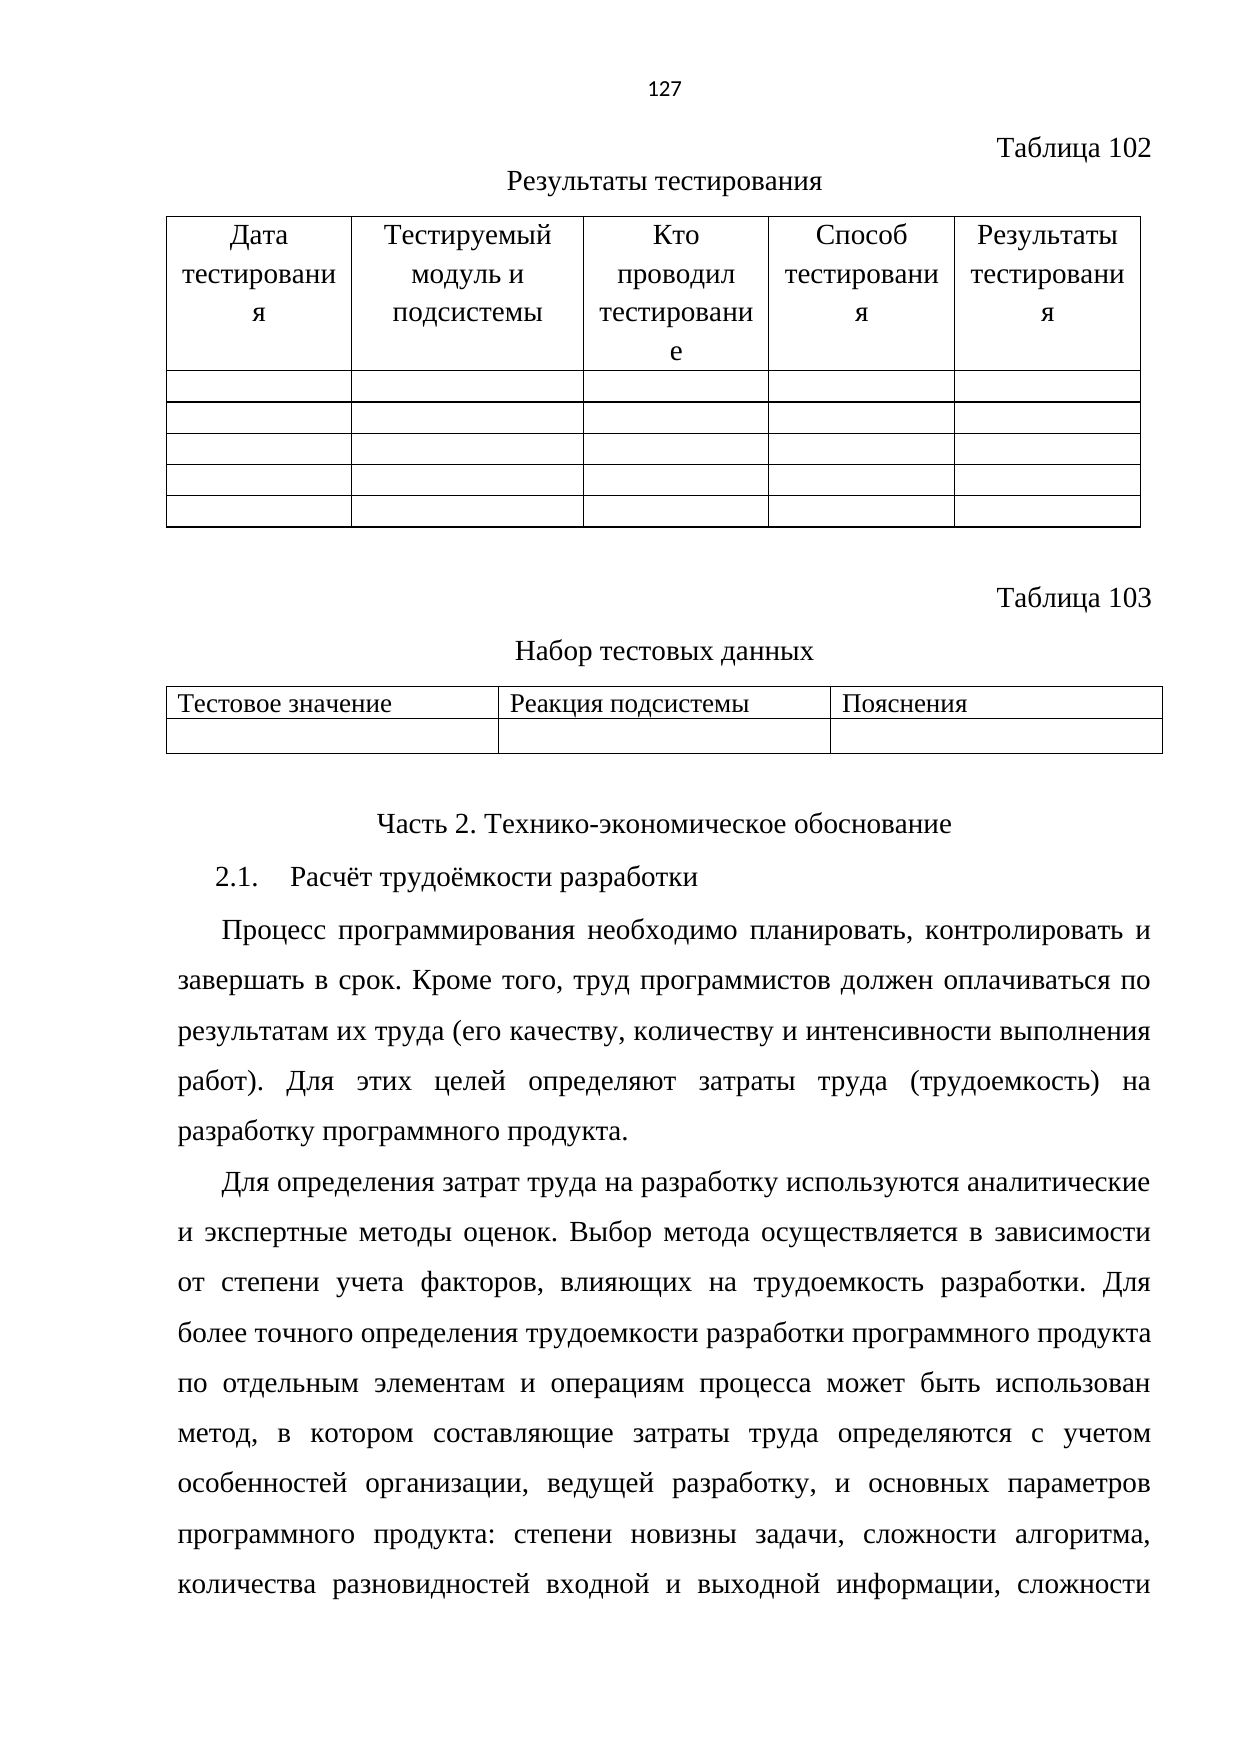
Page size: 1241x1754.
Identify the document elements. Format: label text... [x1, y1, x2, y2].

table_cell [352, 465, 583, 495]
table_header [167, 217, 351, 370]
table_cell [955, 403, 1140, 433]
text Часть 2. Технико-экономическое обоснование [177, 807, 1152, 840]
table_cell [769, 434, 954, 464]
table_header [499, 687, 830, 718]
list Расчёт трудоёмкости разработки [215, 859, 1152, 893]
text Результаты тестирования [177, 163, 1152, 197]
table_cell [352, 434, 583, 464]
text Набор тестовых данных [177, 633, 1152, 667]
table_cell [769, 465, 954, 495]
text Процесс программирования необходимо планировать, контролировать и завершать в срок. Кроме того, труд программистов должен оплачиваться по результатам их труда (его качеству, количеству и интенсивности выполнения работ). Для этих целей определяют затраты труда (трудоемкость) на разработку программного продукта. [177, 912, 1152, 1147]
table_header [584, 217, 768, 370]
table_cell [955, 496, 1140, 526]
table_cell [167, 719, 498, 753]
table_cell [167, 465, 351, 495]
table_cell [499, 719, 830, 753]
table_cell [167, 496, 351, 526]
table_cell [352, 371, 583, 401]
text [177, 1164, 1152, 1600]
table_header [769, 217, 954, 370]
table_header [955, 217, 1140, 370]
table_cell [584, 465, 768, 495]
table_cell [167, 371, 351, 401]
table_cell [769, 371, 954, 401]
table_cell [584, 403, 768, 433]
text Таблица 102 [177, 130, 1152, 163]
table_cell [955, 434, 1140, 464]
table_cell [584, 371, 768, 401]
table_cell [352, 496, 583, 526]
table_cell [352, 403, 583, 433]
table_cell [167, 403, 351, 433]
text Таблица 103 [177, 580, 1152, 614]
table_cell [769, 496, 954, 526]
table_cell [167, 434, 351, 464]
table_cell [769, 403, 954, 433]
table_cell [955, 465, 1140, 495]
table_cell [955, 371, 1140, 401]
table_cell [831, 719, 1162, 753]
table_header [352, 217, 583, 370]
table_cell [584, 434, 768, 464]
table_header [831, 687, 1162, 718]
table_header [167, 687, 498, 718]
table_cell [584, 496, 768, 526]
